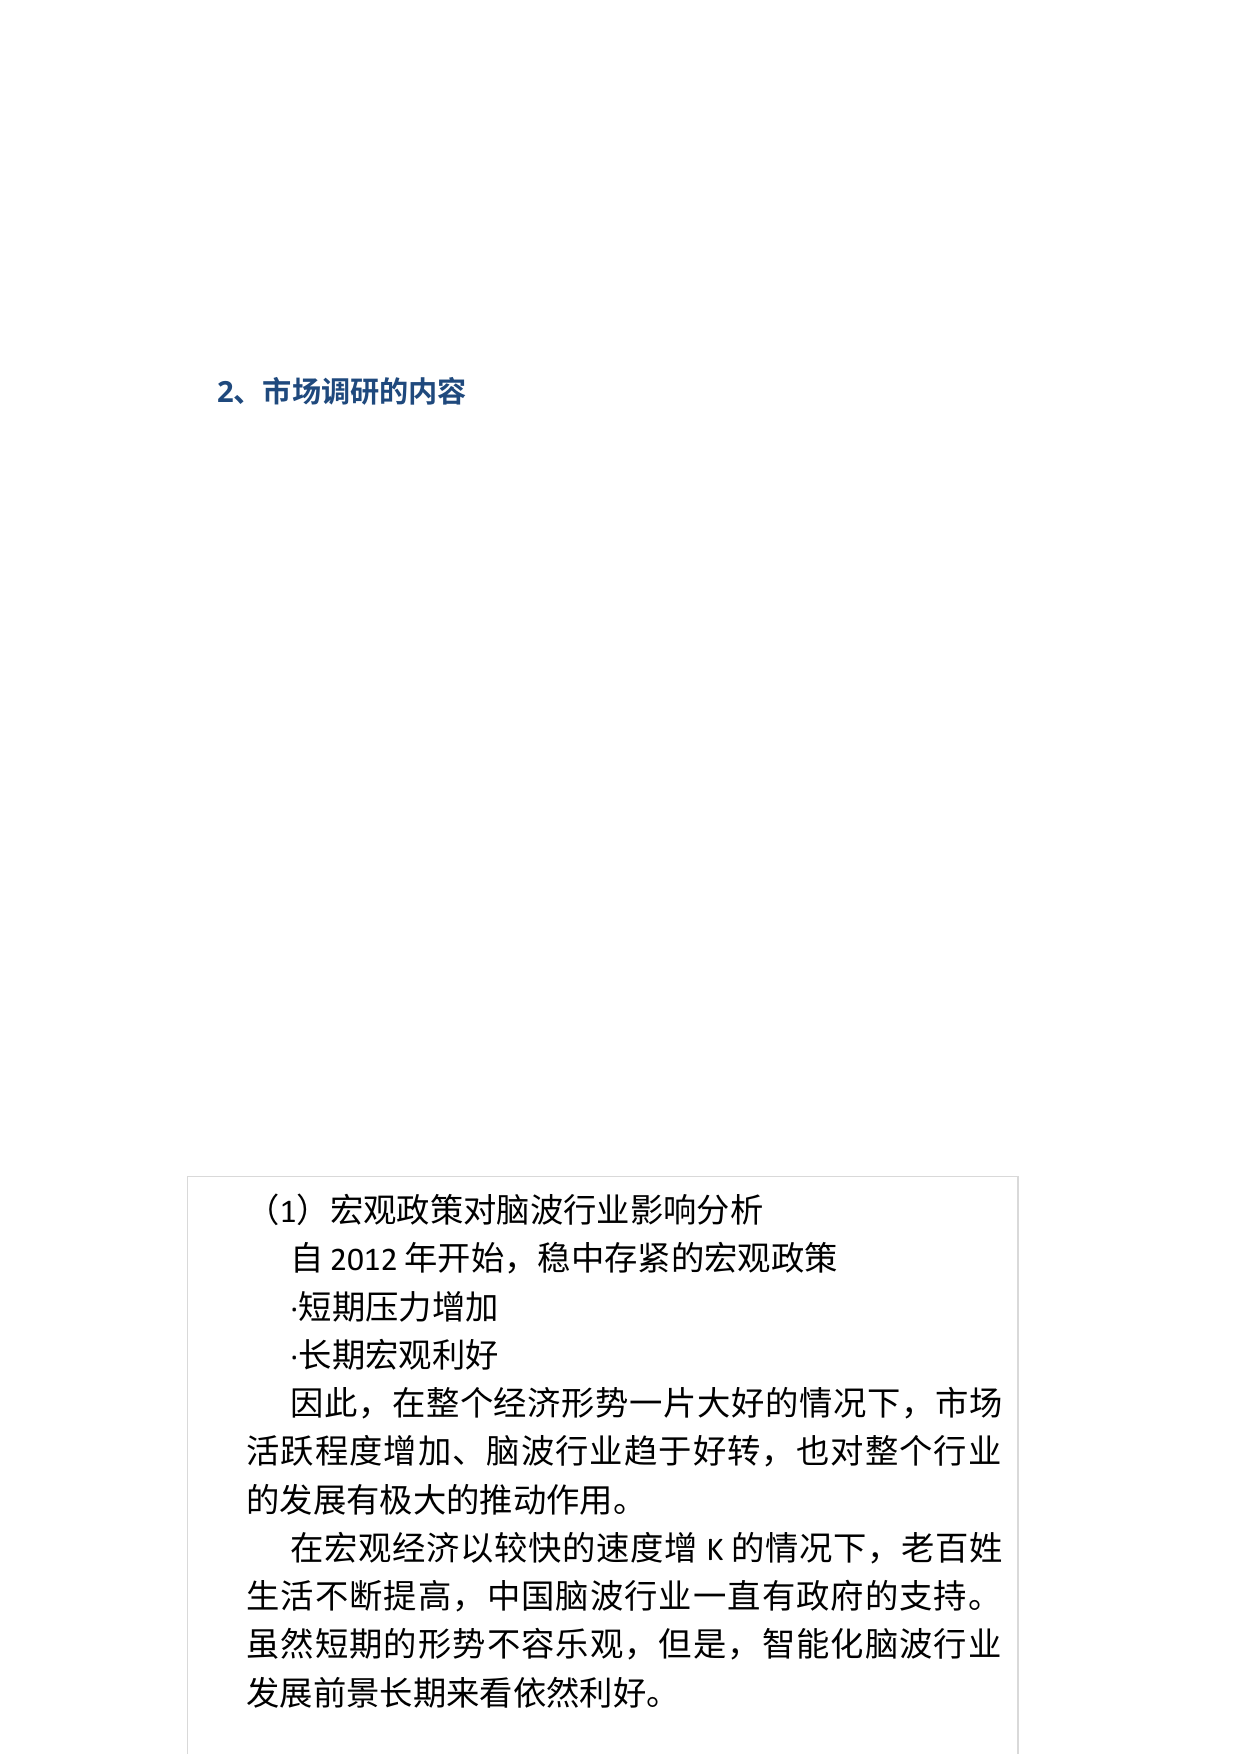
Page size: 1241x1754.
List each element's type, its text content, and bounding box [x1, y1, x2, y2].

text 2、市场调研的内容 [187, 368, 1053, 411]
